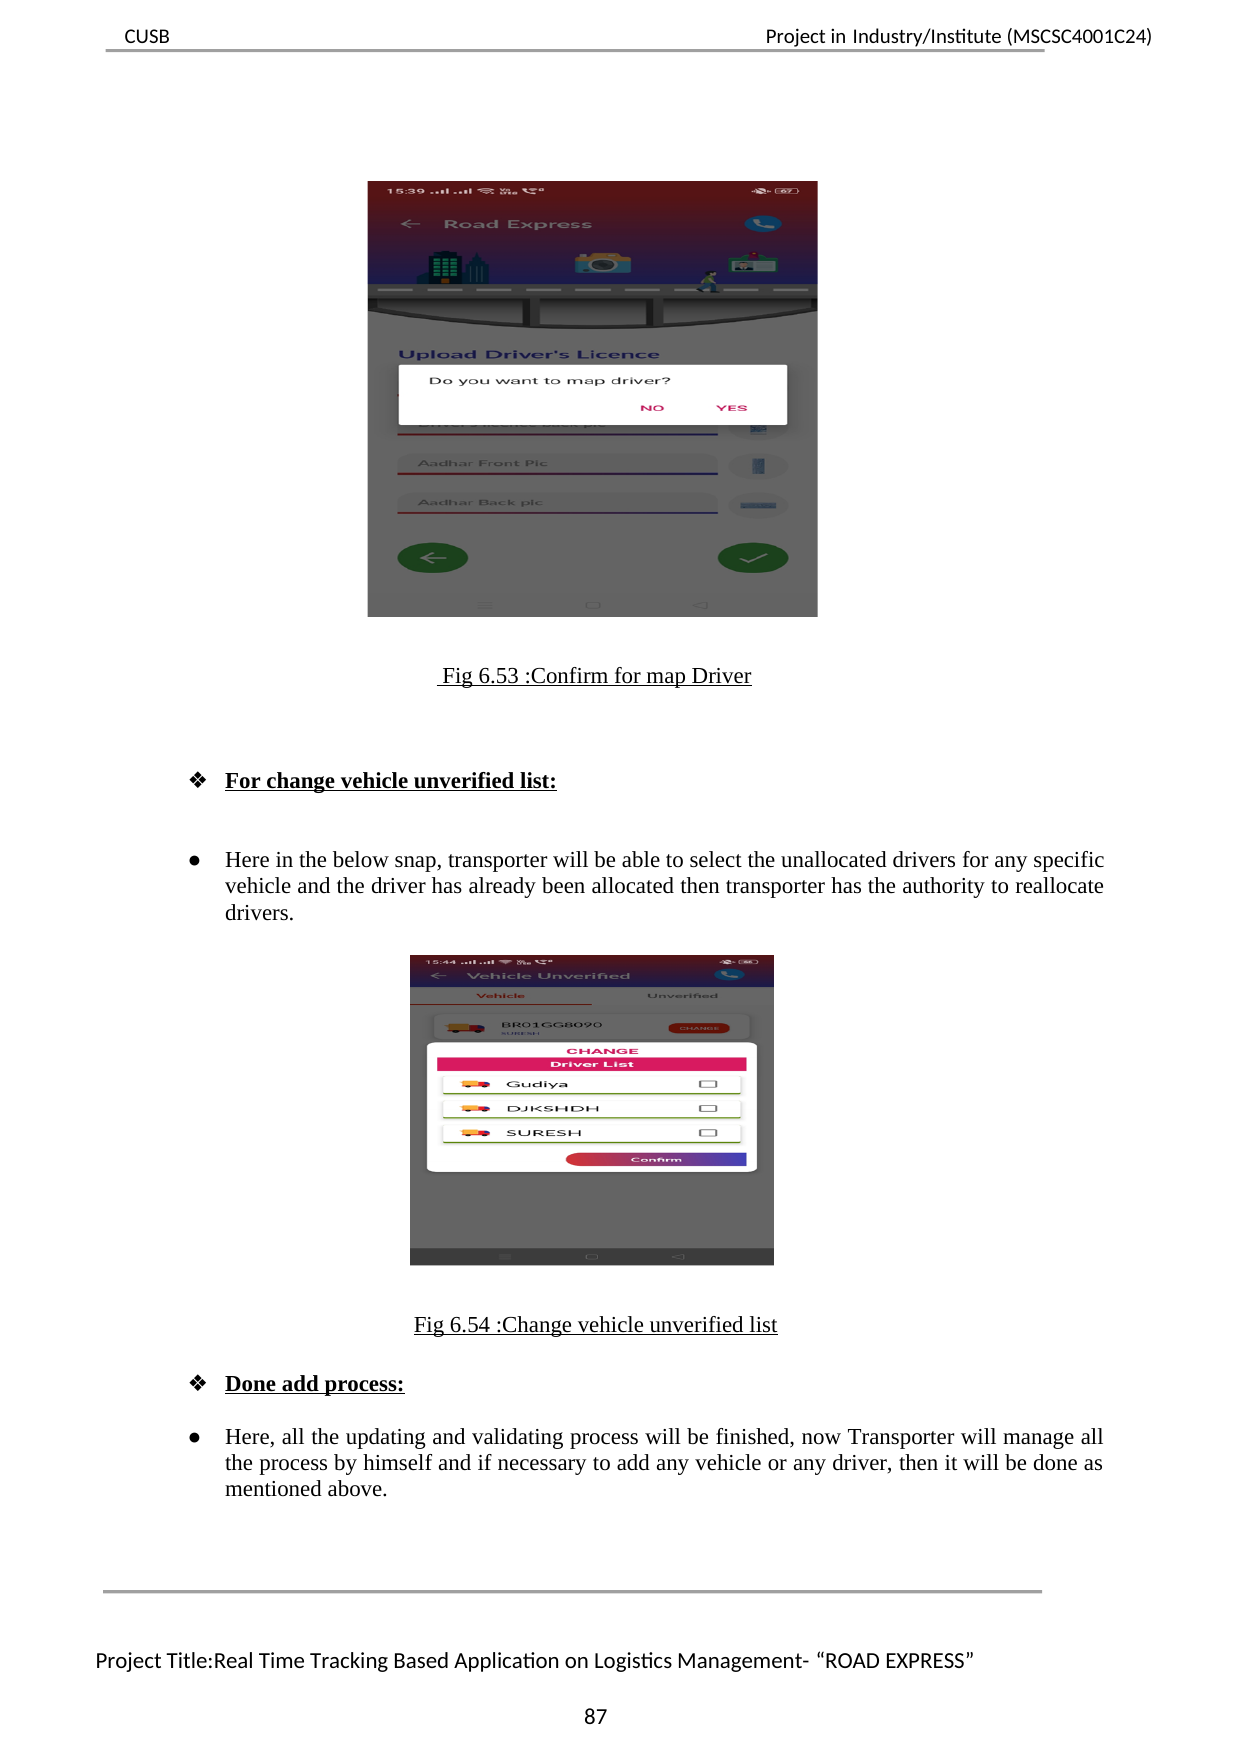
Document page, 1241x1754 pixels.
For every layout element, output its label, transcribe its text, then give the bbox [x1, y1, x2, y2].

list Here in the below snap, transporter will be able to select the unallocated drivers for any specific vehicle and the driver has already been allocated then transporter has the authority to reallocate drivers. [187, 846, 1106, 925]
list For change vehicle unverified list: [187, 767, 1106, 793]
list Done add process: [187, 1370, 1106, 1396]
picture [367, 181, 818, 617]
list Here, all the updating and validating process will be finished, now Transporter will manage all the process by himself and if necessary to add any vehicle or any driver, then it will be done as mentioned above. [187, 1423, 1106, 1502]
text Fig 6.53 :Confirm for map Driver [150, 662, 1106, 688]
picture [408, 955, 775, 1266]
text Fig 6.54 :Change vehicle unverified list [150, 1311, 1106, 1337]
